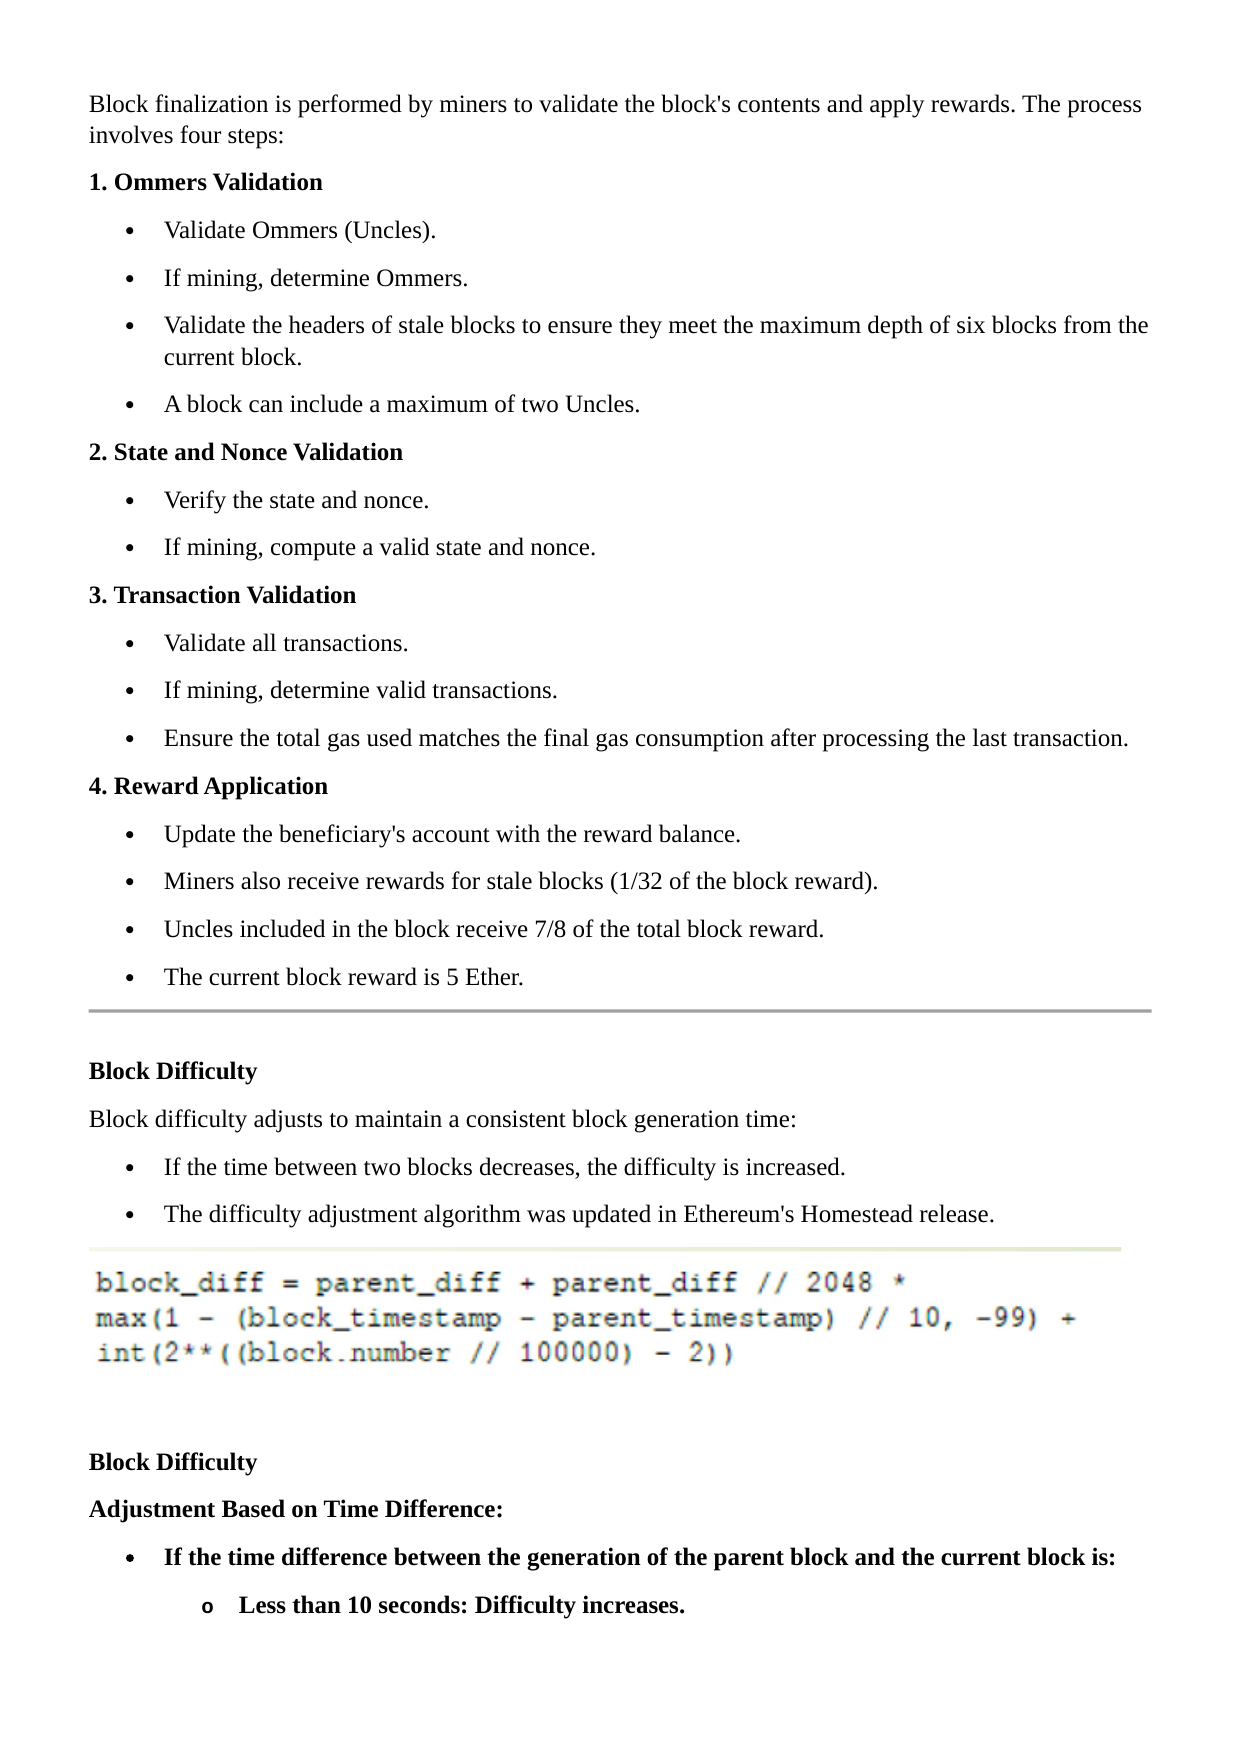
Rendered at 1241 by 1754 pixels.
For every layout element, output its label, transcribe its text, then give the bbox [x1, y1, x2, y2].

list Update the beneficiary's account with the reward balance. [126, 819, 1152, 847]
text Block Difficulty [89, 1447, 1152, 1475]
list Less than 10 seconds: Difficulty increases. [201, 1590, 1152, 1619]
list Verify the state and nonce. [126, 485, 1152, 513]
list Validate the headers of stale blocks to ensure they meet the maximum depth of six blocks from the current block. [126, 311, 1152, 370]
picture [88, 1247, 1122, 1380]
list If the time between two blocks decreases, the difficulty is increased. [126, 1152, 1152, 1181]
text 3. Transaction Validation [89, 580, 1152, 609]
text Block finalization is performed by miners to validate the block's contents and apply rewards. The process involves four steps: [89, 89, 1152, 148]
list Miners also receive rewards for stale blocks (1/32 of the block reward). [126, 866, 1152, 895]
list The current block reward is 5 Ether. [126, 962, 1152, 991]
list Validate all transactions. [126, 628, 1152, 657]
list If mining, determine valid transactions. [126, 676, 1152, 704]
text Block difficulty adjusts to maintain a consistent block generation time: [89, 1104, 1152, 1133]
list Validate Ommers (Uncles). [126, 215, 1152, 244]
text 1. Ommers Validation [89, 167, 1152, 196]
text Block Difficulty [89, 1056, 1152, 1085]
list If mining, compute a valid state and nonce. [126, 532, 1152, 561]
text 4. Reward Application [89, 771, 1152, 800]
text 2. State and Nonce Validation [89, 437, 1152, 466]
list Ensure the total gas used matches the final gas consumption after processing the last transaction. [126, 723, 1152, 752]
list Uncles included in the block receive 7/8 of the total block reward. [126, 914, 1152, 943]
list A block can include a maximum of two Uncles. [126, 389, 1152, 418]
text Adjustment Based on Time Difference: [89, 1494, 1152, 1523]
list If mining, determine Ommers. [126, 263, 1152, 292]
list If the time difference between the generation of the parent block and the current block is: [126, 1542, 1152, 1571]
list The difficulty adjustment algorithm was updated in Ethereum's Homestead release. [126, 1199, 1152, 1228]
